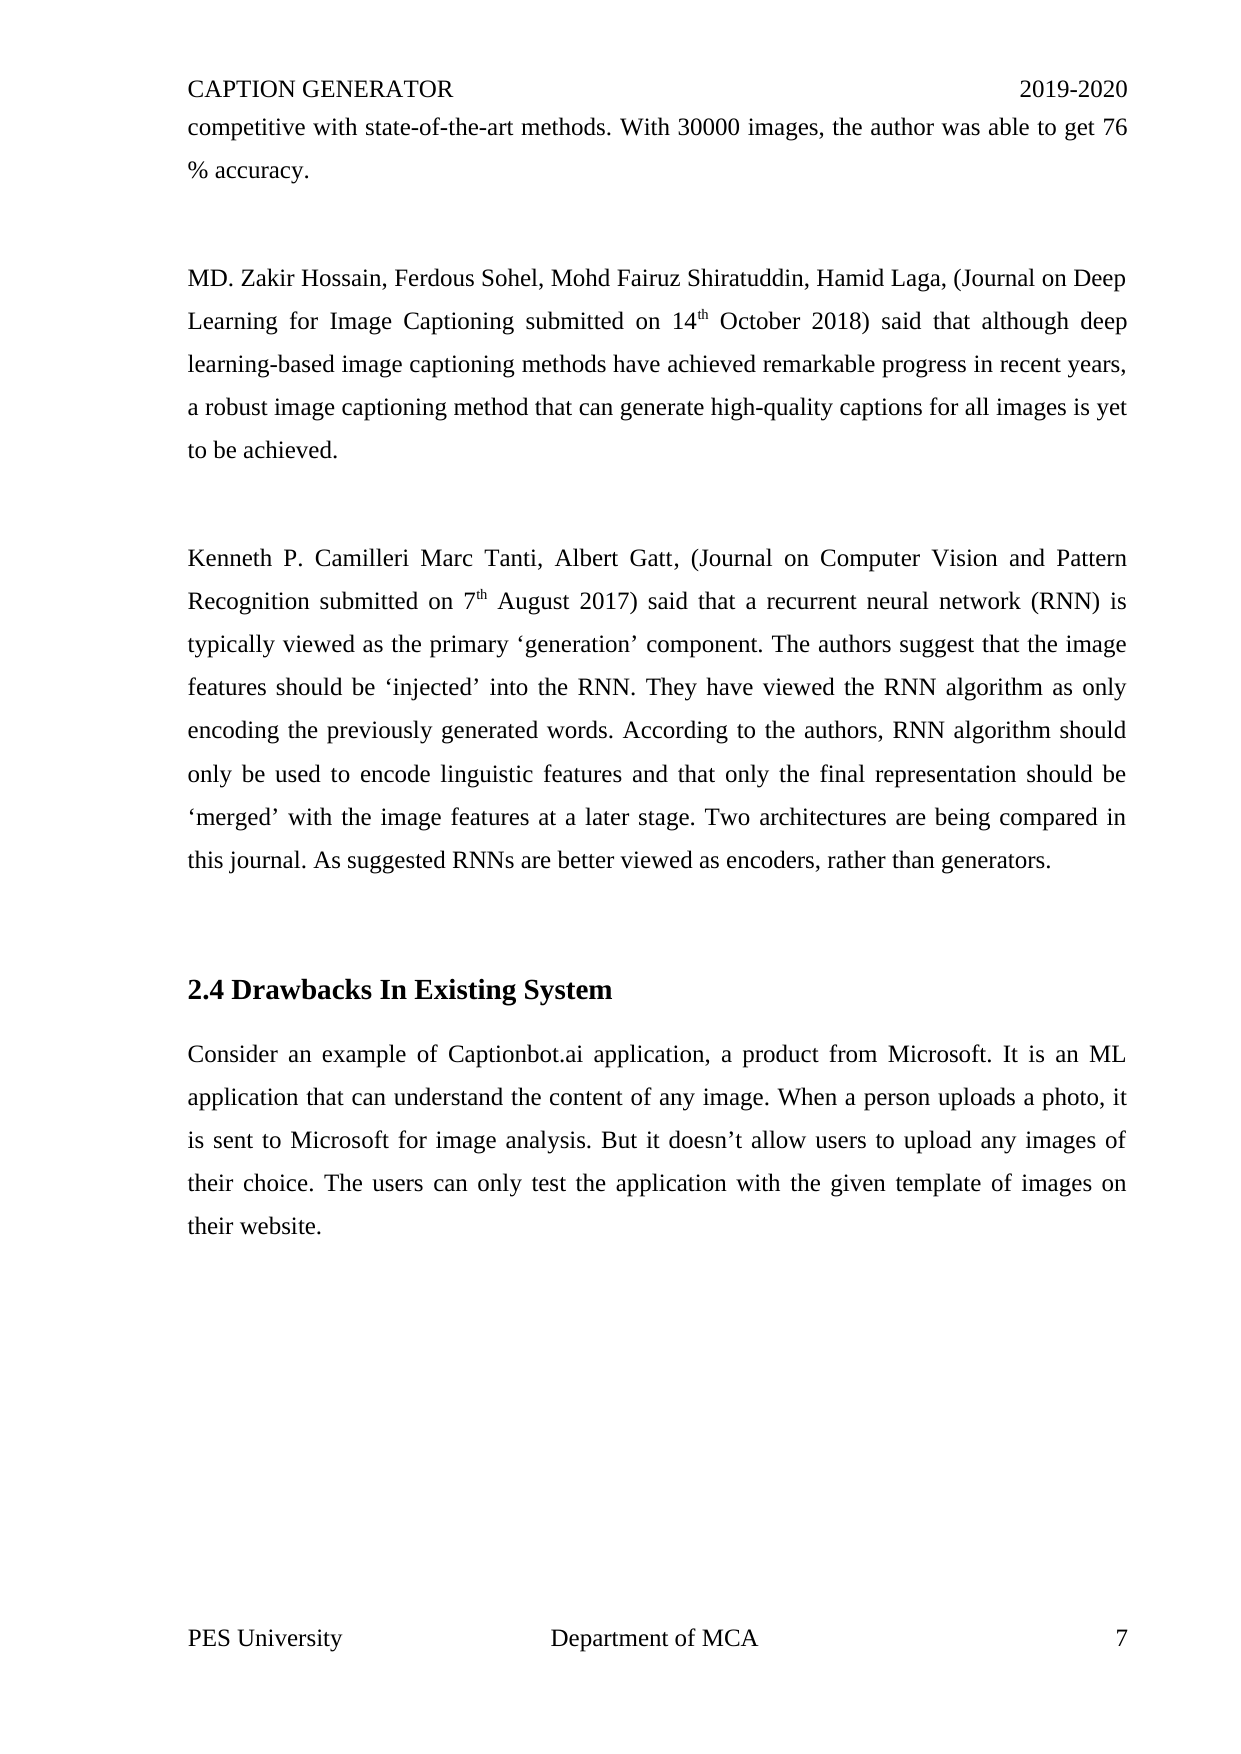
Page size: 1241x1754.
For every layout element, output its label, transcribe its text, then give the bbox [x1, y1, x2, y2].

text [187, 112, 1128, 184]
text Consider an example of Captionbot.ai application, a product from Microsoft. It is an ML application that can understand the content of any image. When a person uploads a photo, it is sent to Microsoft for image analysis. But it doesn’t allow users to upload any images of their choice. The users can only test the application with the given template of images on their website. [187, 1039, 1128, 1240]
text Kenneth P. Camilleri Marc Tanti, Albert Gatt, (Journal on Computer Vision and Pattern Recognition submitted on 7th August 2017) said that a recurrent neural network (RNN) is typically viewed as the primary ‘generation’ component. The authors suggest that the image features should be ‘injected’ into the RNN. They have viewed the RNN algorithm as only encoding the previously generated words. According to the authors, RNN algorithm should only be used to encode linguistic features and that only the final representation should be ‘merged’ with the image features at a later stage. Two architectures are being compared in this journal. As suggested RNNs are better viewed as encoders, rather than generators. [187, 543, 1128, 874]
text 2.4 Drawbacks In Existing System [187, 972, 1128, 1005]
text MD. Zakir Hossain, Ferdous Sohel, Mohd Fairuz Shiratuddin, Hamid Laga, (Journal on Deep Learning for Image Captioning submitted on 14th October 2018) said that although deep learning-based image captioning methods have achieved remarkable progress in recent years, a robust image captioning method that can generate high-quality captions for all images is yet to be achieved. [187, 263, 1128, 464]
